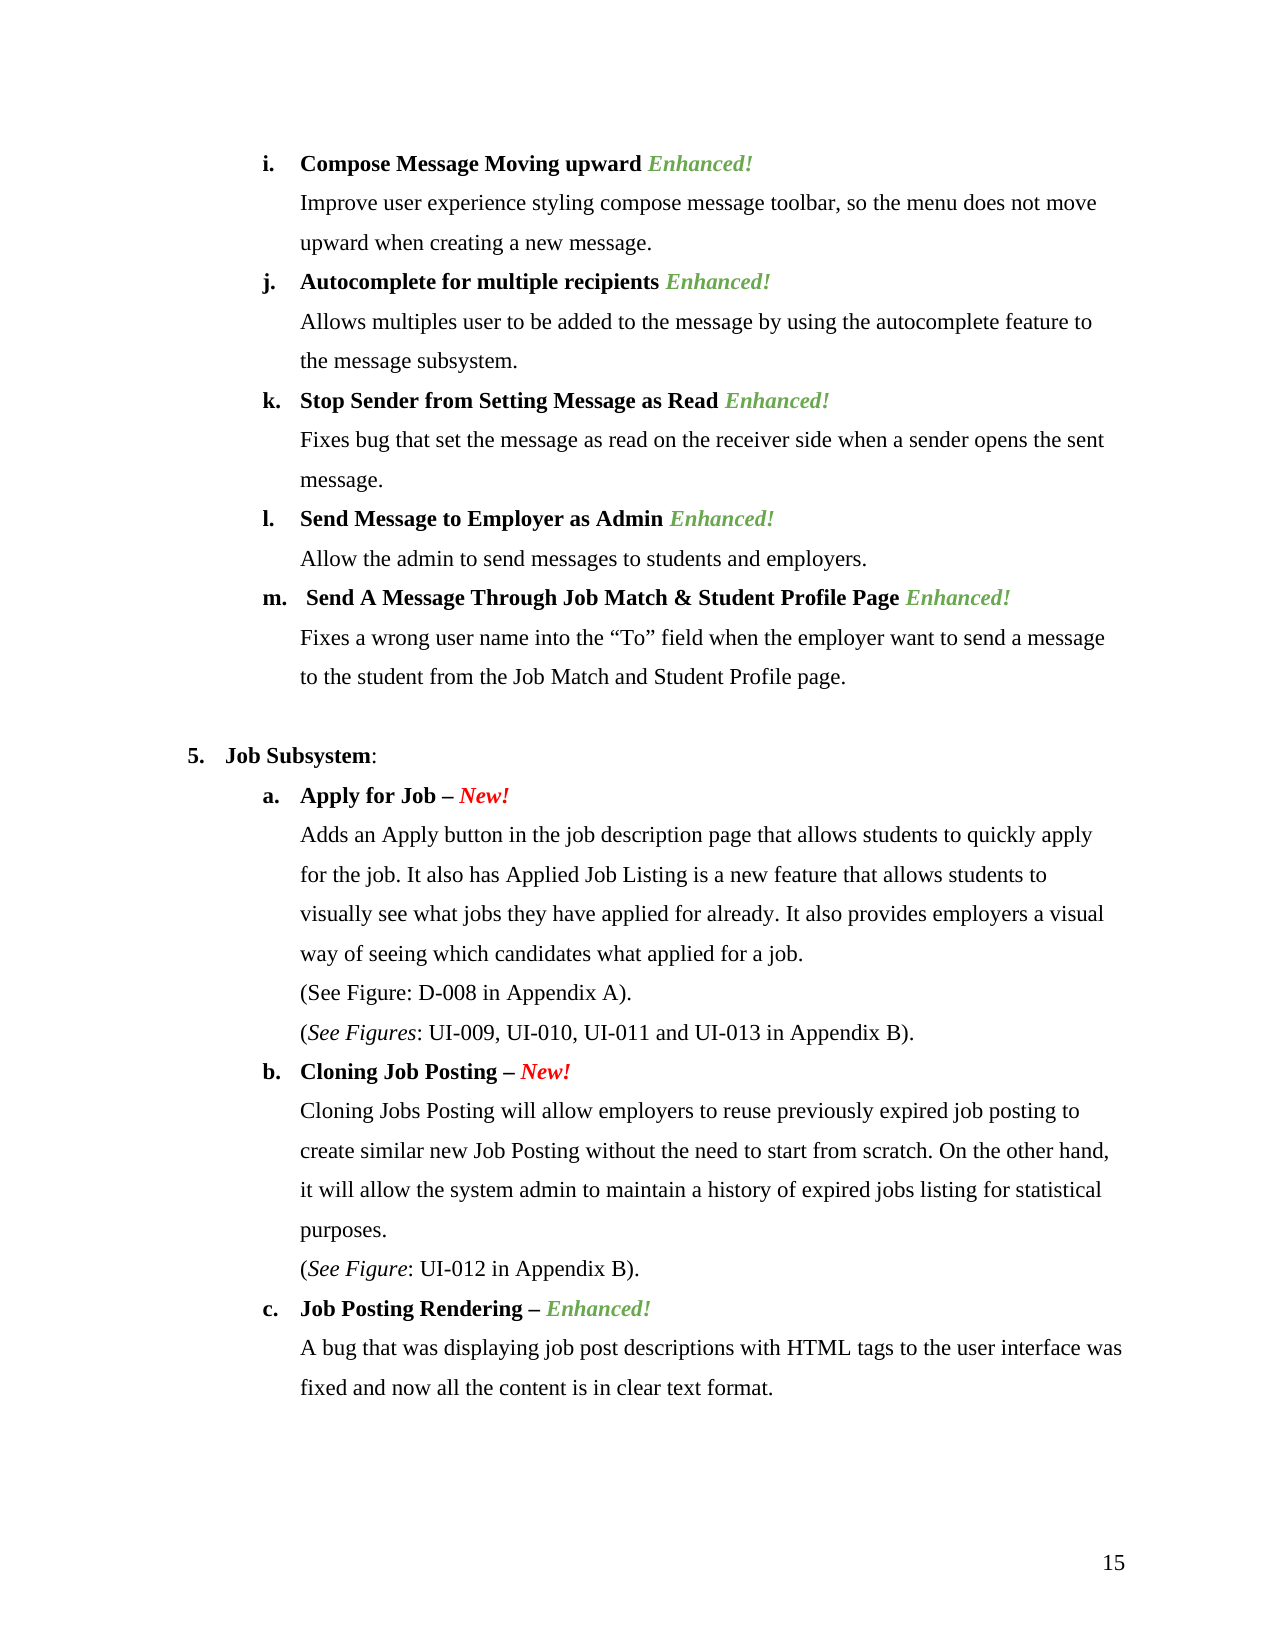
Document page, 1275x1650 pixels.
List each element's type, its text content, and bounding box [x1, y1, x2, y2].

list Job Subsystem: [187, 742, 1125, 768]
list Cloning Job Posting – New! Cloning Jobs Posting will allow employers to reuse previously expired job posting to create similar new Job Posting without the need to start from scratch. On the other hand, it will allow the system admin to maintain a history of expired jobs listing for statistical purposes. [262, 1058, 1125, 1242]
list Compose Message Moving upward Enhanced! Improve user experience styling compose message toolbar, so the menu does not move upward when creating a new message. [262, 150, 1125, 255]
list Apply for Job – New! Adds an Apply button in the job description page that allows students to quickly apply for the job. It also has Applied Job Listing is a new feature that allows students to visually see what jobs they have applied for already. It also provides employers a visual way of seeing which candidates what applied for a job. [262, 782, 1125, 966]
text (See Figure: UI-012 in Appendix B). [225, 1255, 1125, 1282]
list Send Message to Employer as Admin Enhanced! Allow the admin to send messages to students and employers. [262, 505, 1125, 571]
list Send A Message Through Job Match & Student Profile Page Enhanced! Fixes a wrong user name into the “To” field when the employer want to send a message to the student from the Job Match and Student Profile page. [262, 584, 1125, 729]
list Job Posting Rendering – Enhanced! A bug that was displaying job post descriptions with HTML tags to the user interface was fixed and now all the content is in clear text format. [262, 1295, 1125, 1400]
list Stop Sender from Setting Message as Read Enhanced! Fixes bug that set the message as read on the receiver side when a sender opens the sent message. [262, 387, 1125, 492]
list Autocomplete for multiple recipients Enhanced! Allows multiples user to be added to the message by using the autocomplete feature to the message subsystem. [262, 268, 1125, 374]
text (See Figures: UI-009, UI-010, UI-011 and UI-013 in Appendix B). [225, 1018, 1125, 1045]
text (See Figure: D-008 in Appendix A). [300, 979, 1125, 1005]
